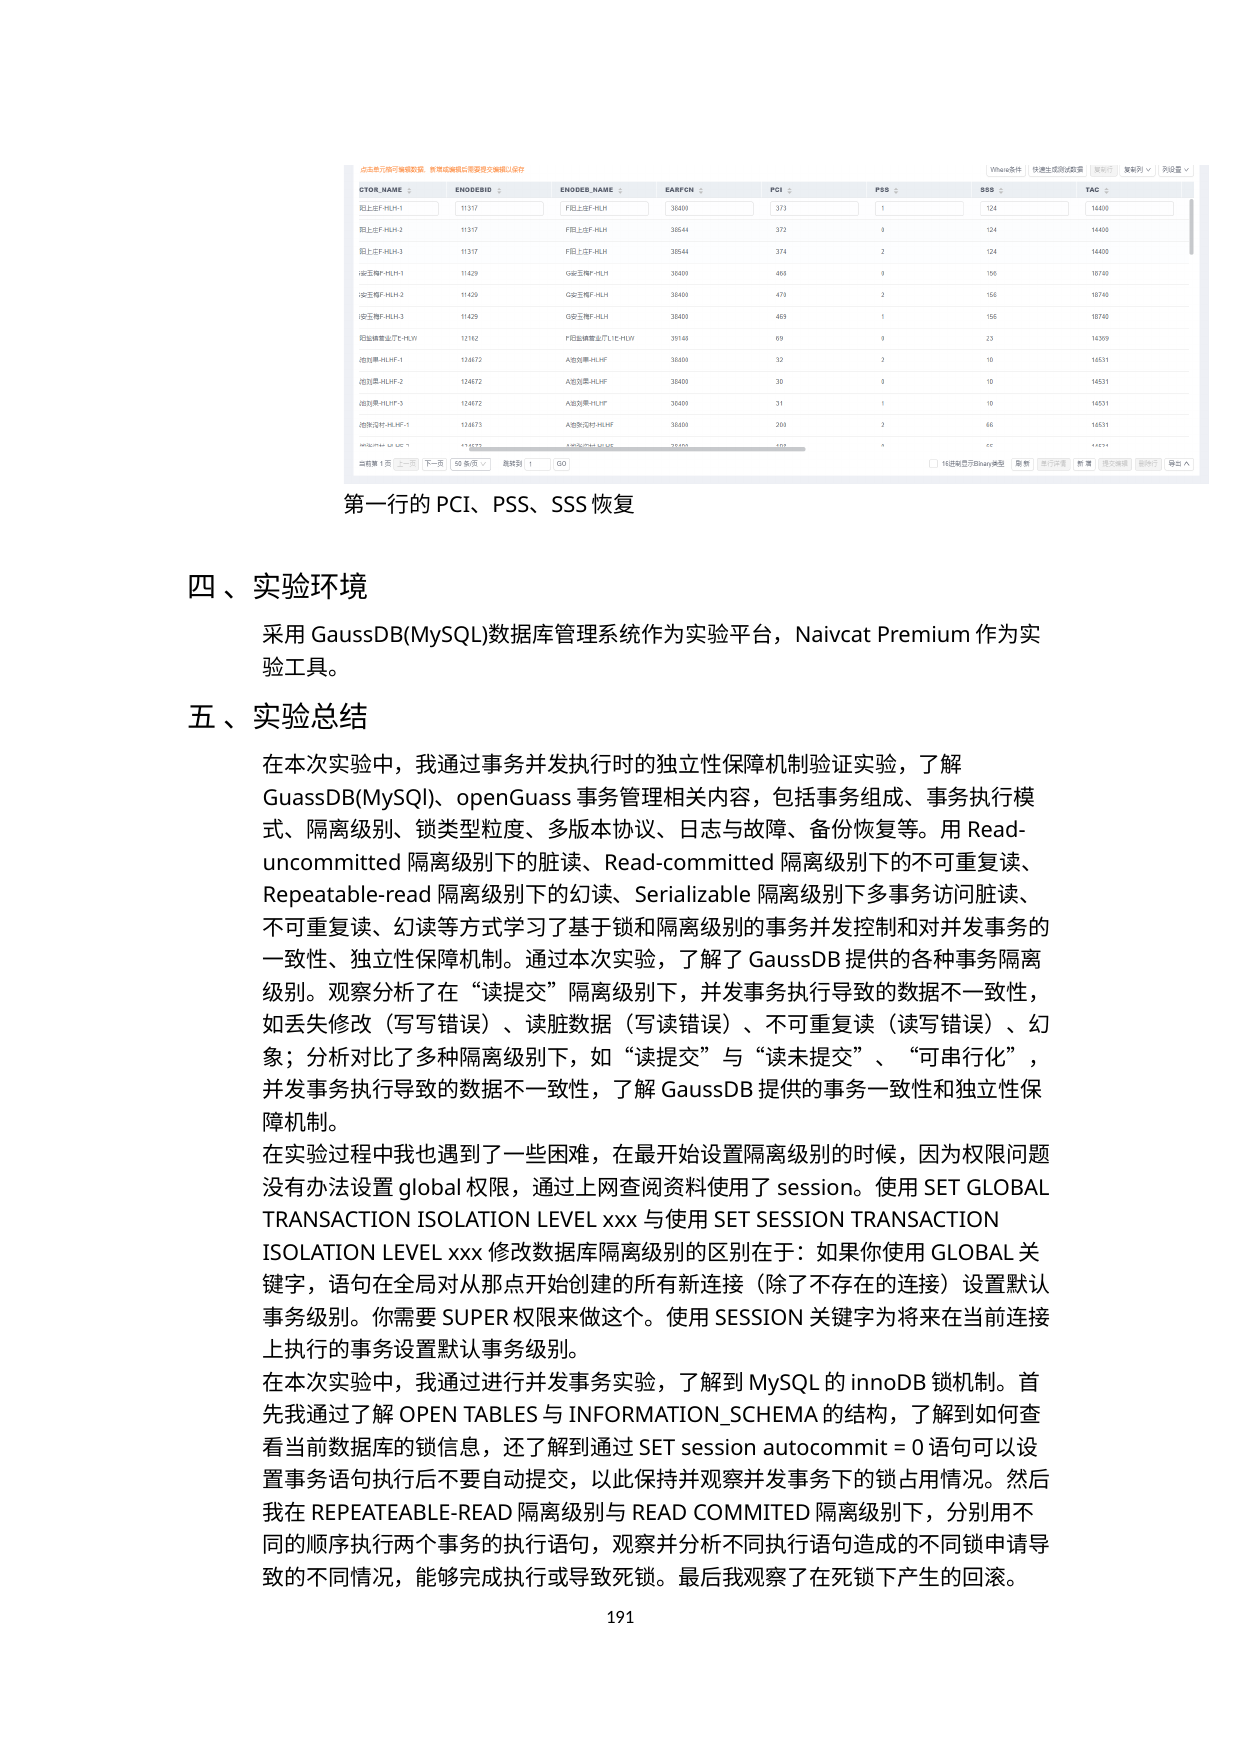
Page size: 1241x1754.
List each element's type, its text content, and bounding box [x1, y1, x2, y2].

text 采用GaussDB(MySQL)数据库管理系统作为实验平台，Naivcat Premium作为实验工具。 [262, 617, 1053, 682]
list 第一行的PCI、PSS、SSS恢复 [300, 487, 1053, 519]
picture [343, 165, 1209, 484]
text 在本次实验中，我通过事务并发执行时的独立性保障机制验证实验，了解GuassDB(MySQl)、openGuass事务管理相关内容，包括事务组成、事务执行模式、隔离级别、锁类型粒度、多版本协议、日志与故障、备份恢复等。用Read-uncommitted 隔离级别下的脏读、Read-committed 隔离级别下的不可重复读、Repeatable-read 隔离级别下的幻读、Serializable 隔离级别下多事务访问脏读、不可重复读、幻读等方式学习了基于锁和隔离级别的事务并发控制和对并发事务的一致性、独立性保障机制。通过本次实验，了解了GaussDB提供的各种事务隔离级别。观察分析了在“读提交”隔离级别下，并发事务执行导致的数据不一致性，如丢失修改（写写错误）、读脏数据（写读错误）、不可重复读（读写错误）、幻象；分析对比了多种隔离级别下，如“读提交”与“读未提交”、“可串行化”，并发事务执行导致的数据不一致性，了解GaussDB提供的事务一致性和独立性保障机制。 [262, 747, 1053, 1137]
text 在本次实验中，我通过进行并发事务实验，了解到MySQL的innoDB锁机制。首先我通过了解 OPEN TABLES与INFORMATION_SCHEMA的结构，了解到如何查看当前数据库的锁信息，还了解到通过SET session autocommit = 0语句可以设置事务语句执行后不要自动提交，以此保持并观察并发事务下的锁占用情况。然后我在REPEATEABLE-READ隔离级别与READ COMMITED隔离级别下，分别用不同的顺序执行两个事务的执行语句，观察并分析不同执行语句造成的不同锁申请导致的不同情况，能够完成执行或导致死锁。最后我观察了在死锁下产生的回滚。 [262, 1364, 1053, 1592]
text 五 、实验总结 [187, 682, 1053, 747]
text 四 、实验环境 [187, 552, 1053, 617]
text 在实验过程中我也遇到了一些困难，在最开始设置隔离级别的时候，因为权限问题没有办法设置global权限，通过上网查阅资料使用了session。使用 SET GLOBAL TRANSACTION ISOLATION LEVEL xxx 与使用 SET SESSION TRANSACTION ISOLATION LEVEL xxx 修改数据库隔离级别的区别在于：如果你使用GLOBAL关键字，语句在全局对从那点开始创建的所有新连接（除了不存在的连接）设置默认事务级别。你需要SUPER权限来做这个。使用SESSION 关键字为将来在当前连接上执行的事务设置默认事务级别。 [262, 1137, 1053, 1364]
